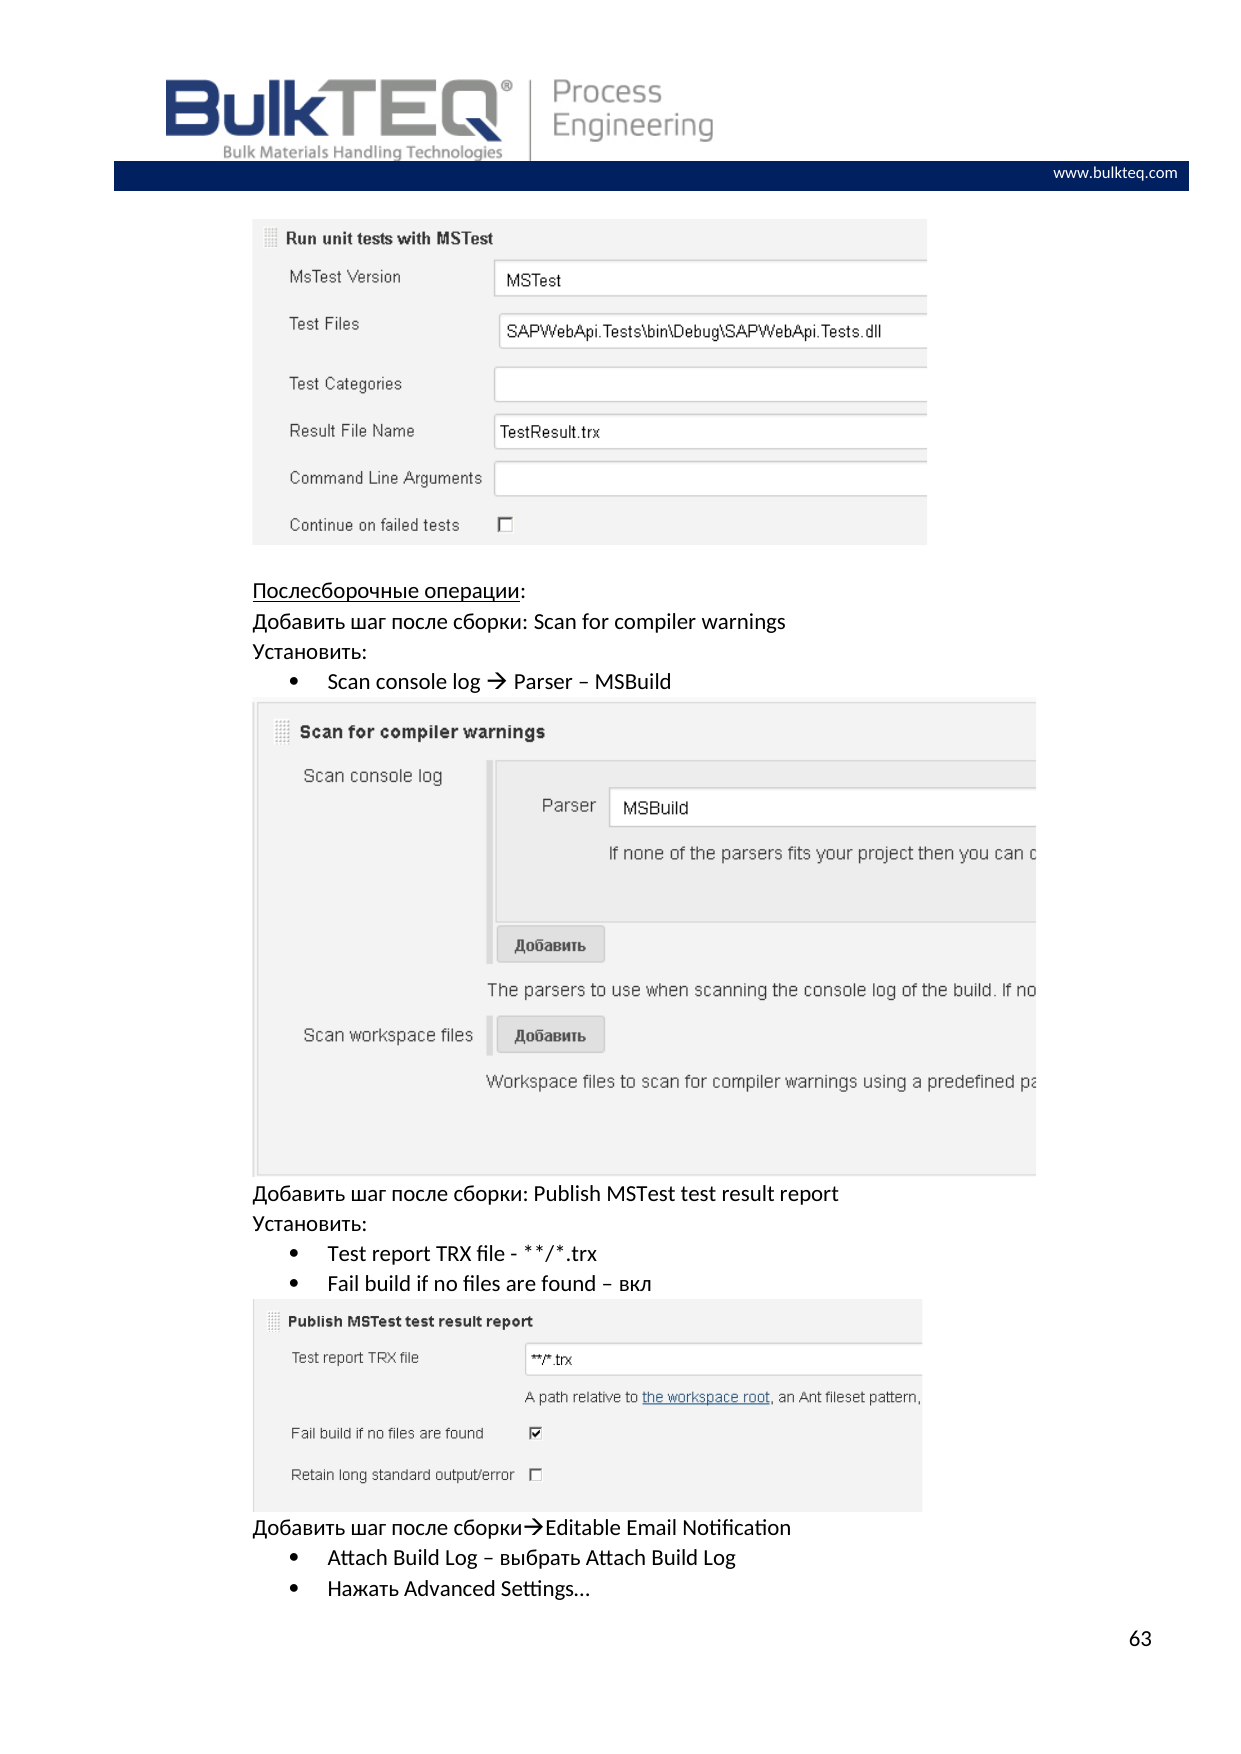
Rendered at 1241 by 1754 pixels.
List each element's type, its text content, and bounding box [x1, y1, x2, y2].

picture [252, 219, 928, 545]
list Послесборочные операции: [252, 577, 1152, 605]
picture [252, 697, 1037, 1177]
list Attach Build Log – выбрать Attach Build Log [290, 1543, 1152, 1572]
list Нажать Advanced Settings… [290, 1574, 1152, 1602]
list Добавить шаг после сборки: Scan for compiler warnings [252, 607, 1152, 635]
list Добавить шаг после сборкиEditable Email Notification [252, 1513, 1152, 1541]
picture [166, 78, 713, 161]
picture [252, 1299, 923, 1512]
list Fail build if no files are found – вкл [290, 1269, 1152, 1297]
list Scan console log Parser – MSBuild [290, 667, 1152, 695]
list Установить: [252, 1209, 1152, 1237]
list Установить: [252, 637, 1152, 665]
list Добавить шаг после сборки: Publish MSTest test result report [252, 1179, 1152, 1207]
list Test report TRX file - **/*.trx [290, 1239, 1152, 1267]
